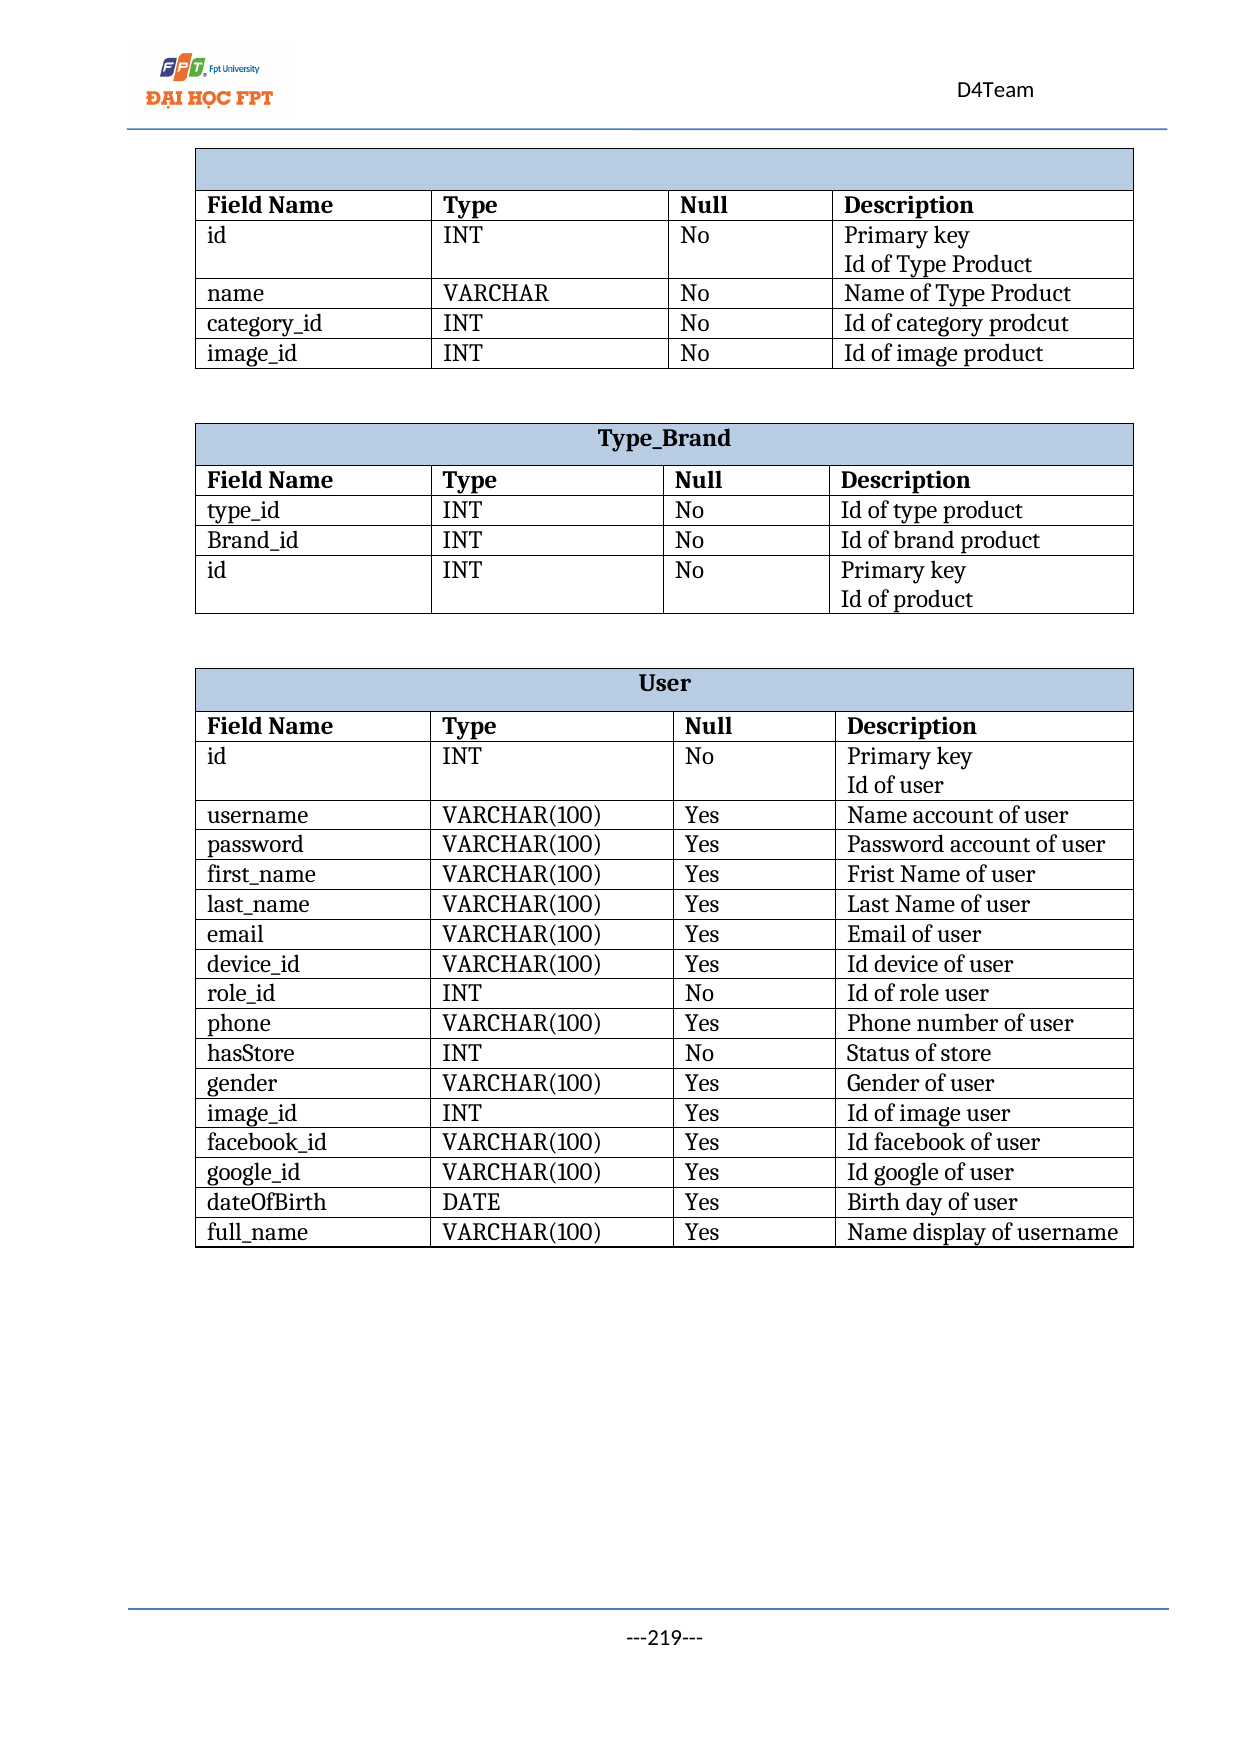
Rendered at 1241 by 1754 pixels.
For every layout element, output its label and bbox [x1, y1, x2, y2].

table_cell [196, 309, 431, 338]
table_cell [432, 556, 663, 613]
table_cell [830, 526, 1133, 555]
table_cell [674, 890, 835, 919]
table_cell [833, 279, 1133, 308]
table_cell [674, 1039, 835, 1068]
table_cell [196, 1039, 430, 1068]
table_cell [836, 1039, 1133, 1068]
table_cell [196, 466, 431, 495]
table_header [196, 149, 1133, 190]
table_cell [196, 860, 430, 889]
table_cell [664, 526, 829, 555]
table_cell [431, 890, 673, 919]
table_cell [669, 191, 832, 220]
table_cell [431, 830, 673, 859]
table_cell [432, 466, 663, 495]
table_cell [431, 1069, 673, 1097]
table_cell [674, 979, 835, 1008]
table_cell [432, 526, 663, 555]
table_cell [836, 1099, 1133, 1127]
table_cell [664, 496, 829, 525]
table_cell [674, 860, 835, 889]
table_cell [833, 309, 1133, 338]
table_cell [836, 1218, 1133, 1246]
picture [129, 46, 290, 116]
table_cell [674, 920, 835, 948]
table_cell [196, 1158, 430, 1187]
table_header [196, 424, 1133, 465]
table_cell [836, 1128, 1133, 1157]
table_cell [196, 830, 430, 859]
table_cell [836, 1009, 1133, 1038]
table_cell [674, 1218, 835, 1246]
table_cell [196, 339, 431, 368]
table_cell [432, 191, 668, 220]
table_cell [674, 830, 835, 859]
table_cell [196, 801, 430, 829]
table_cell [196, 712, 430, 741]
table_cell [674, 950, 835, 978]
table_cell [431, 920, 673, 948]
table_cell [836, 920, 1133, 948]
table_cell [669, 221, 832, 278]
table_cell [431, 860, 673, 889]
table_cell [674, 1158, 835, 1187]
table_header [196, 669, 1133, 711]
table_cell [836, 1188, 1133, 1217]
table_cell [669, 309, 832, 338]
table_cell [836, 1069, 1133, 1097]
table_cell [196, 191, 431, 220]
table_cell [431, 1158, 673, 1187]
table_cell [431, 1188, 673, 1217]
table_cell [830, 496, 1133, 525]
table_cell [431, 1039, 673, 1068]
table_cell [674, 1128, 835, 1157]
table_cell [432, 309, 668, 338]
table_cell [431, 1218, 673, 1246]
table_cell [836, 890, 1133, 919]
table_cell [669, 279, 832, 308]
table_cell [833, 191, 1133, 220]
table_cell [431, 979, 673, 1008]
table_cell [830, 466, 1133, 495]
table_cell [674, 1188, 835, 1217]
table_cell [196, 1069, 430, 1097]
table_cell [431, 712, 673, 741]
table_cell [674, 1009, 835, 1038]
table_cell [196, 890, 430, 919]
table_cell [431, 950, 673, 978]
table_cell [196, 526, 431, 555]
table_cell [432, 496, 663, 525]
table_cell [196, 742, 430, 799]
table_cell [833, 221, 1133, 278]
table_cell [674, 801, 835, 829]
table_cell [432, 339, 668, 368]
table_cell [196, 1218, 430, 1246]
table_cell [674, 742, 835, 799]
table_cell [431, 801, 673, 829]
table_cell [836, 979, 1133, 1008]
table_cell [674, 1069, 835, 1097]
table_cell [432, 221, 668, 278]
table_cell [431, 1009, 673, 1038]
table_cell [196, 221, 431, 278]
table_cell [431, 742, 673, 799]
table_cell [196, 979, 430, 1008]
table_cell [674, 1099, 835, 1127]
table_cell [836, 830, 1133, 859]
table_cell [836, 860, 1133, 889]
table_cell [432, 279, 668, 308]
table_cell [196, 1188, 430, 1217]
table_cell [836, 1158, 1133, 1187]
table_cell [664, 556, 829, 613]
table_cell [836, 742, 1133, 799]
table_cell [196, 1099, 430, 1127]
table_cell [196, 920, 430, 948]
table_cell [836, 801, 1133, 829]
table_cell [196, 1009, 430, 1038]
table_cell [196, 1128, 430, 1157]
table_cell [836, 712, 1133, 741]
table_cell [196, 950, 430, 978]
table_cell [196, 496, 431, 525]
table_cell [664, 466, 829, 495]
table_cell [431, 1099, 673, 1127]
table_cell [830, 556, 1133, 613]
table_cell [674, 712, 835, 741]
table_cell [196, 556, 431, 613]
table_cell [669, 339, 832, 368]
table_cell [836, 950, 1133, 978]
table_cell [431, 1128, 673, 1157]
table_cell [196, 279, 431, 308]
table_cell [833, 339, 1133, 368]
